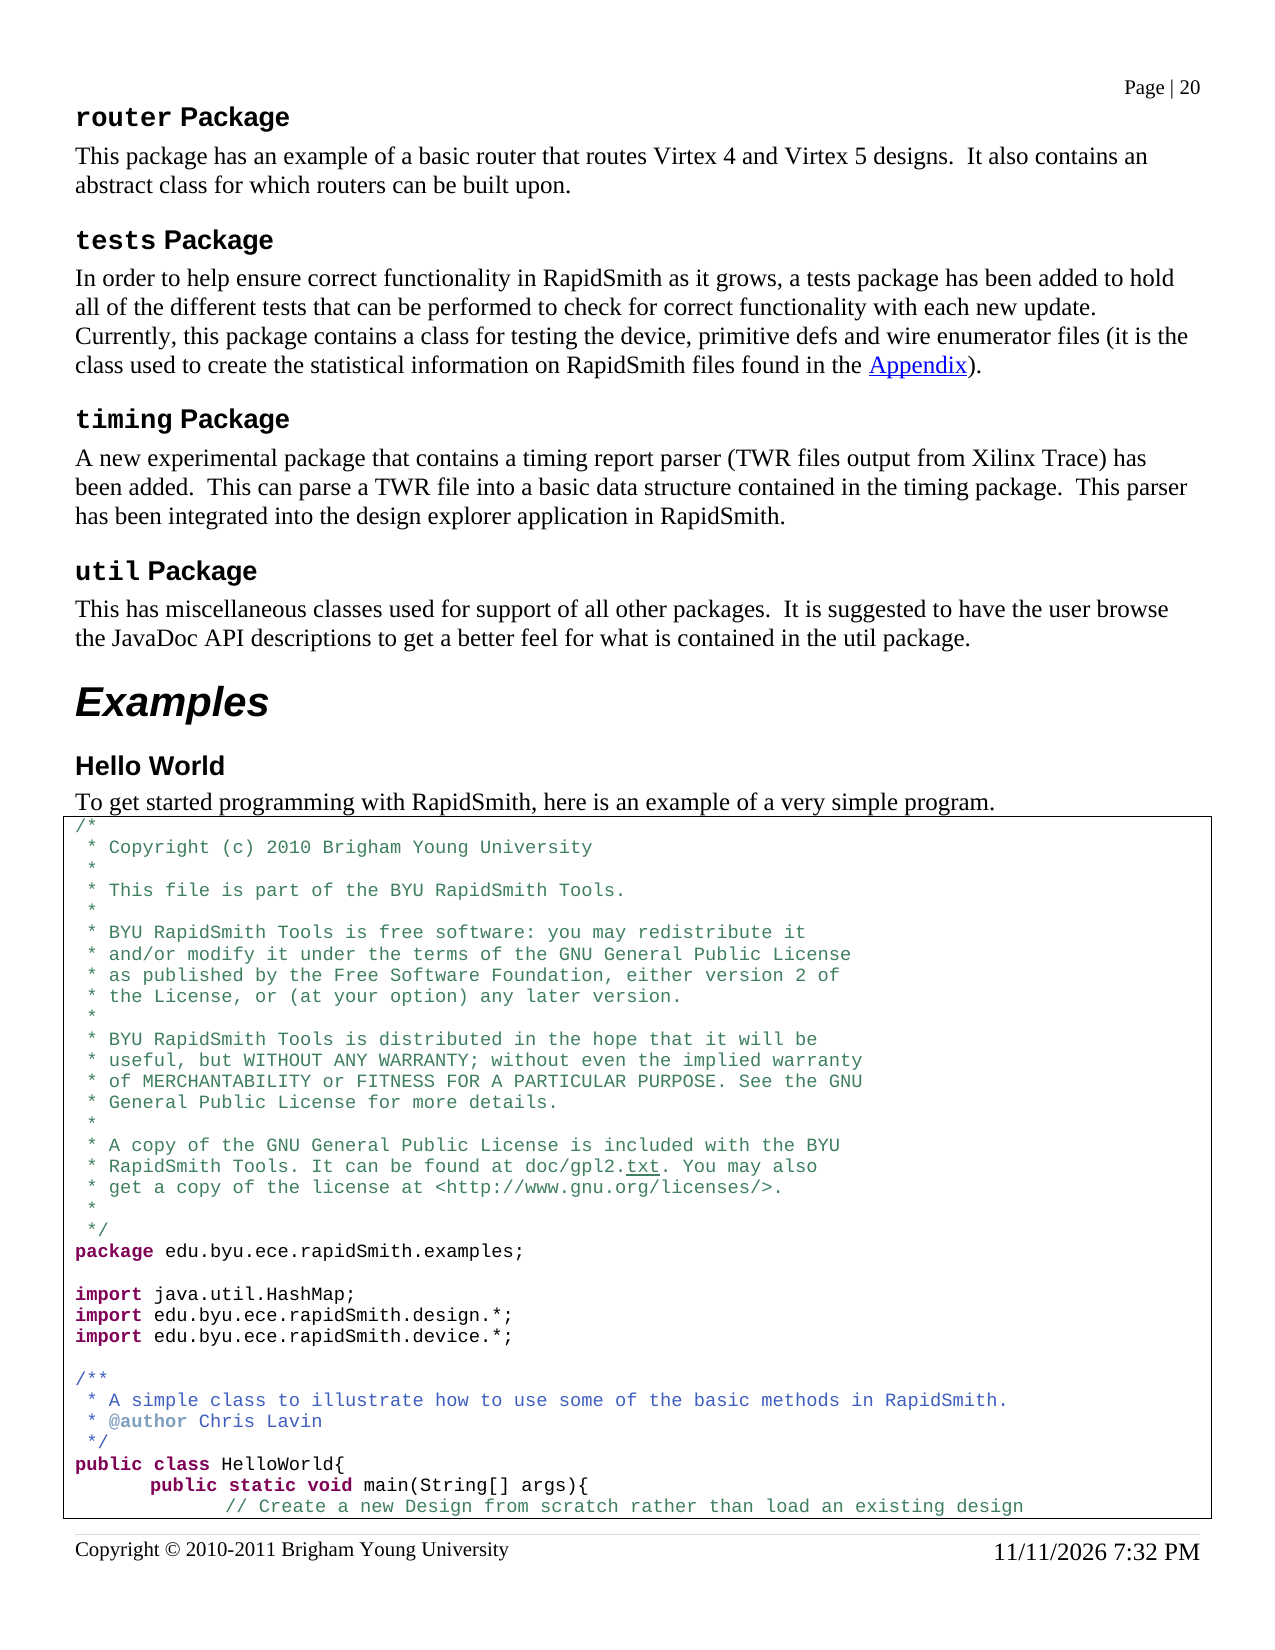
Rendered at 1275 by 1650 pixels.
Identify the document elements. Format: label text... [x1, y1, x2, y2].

text In order to help ensure correct functionality in RapidSmith as it grows, a tests package has been added to hold all of the different tests that can be performed to check for correct functionality with each new update. Currently, this package contains a class for testing the device, primitive defs and wire enumerator files (it is the class used to create the statistical information on RapidSmith files found in the Appendix). [75, 263, 1200, 378]
subtitle router Package [75, 101, 1200, 135]
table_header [64, 817, 1211, 1518]
text To get started programming with RapidSmith, here is an example of a very simple program. [75, 787, 1200, 816]
text This has miscellaneous classes used for support of all other packages. It is suggested to have the user browse the JavaDoc API descriptions to get a better feel for what is contained in the util package. [75, 594, 1200, 652]
subtitle tests Package [75, 224, 1200, 257]
subtitle util Package [75, 554, 1200, 588]
subtitle Hello World [75, 750, 1200, 781]
subtitle Examples [75, 677, 1200, 725]
text A new experimental package that contains a timing report parser (TWR files output from Xilinx Trace) has been added. This can parse a TWR file into a basic data structure contained in the timing package. This parser has been integrated into the design explorer application in RapidSmith. [75, 443, 1200, 529]
subtitle timing Package [75, 403, 1200, 437]
text This package has an example of a basic router that routes Virtex 4 and Virtex 5 designs. It also contains an abstract class for which routers can be built upon. [75, 141, 1200, 199]
